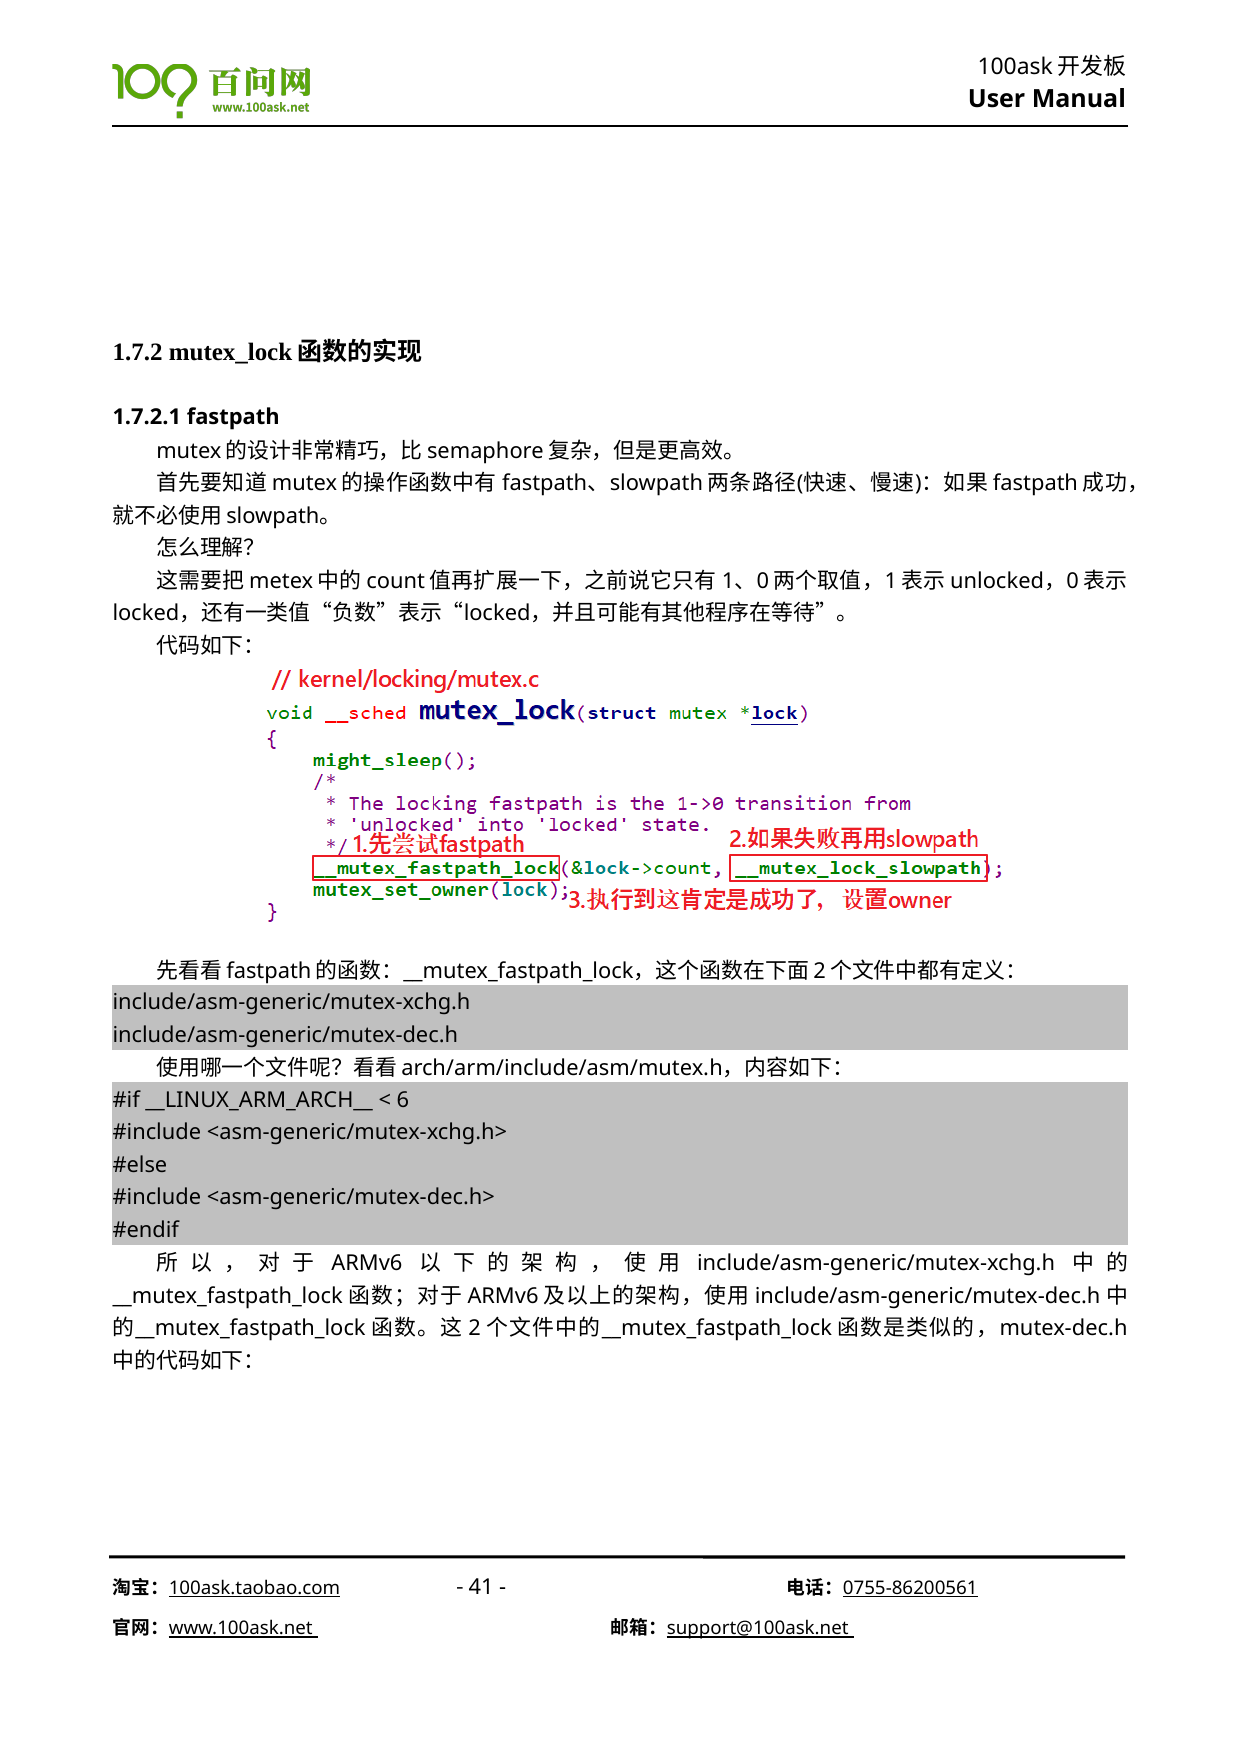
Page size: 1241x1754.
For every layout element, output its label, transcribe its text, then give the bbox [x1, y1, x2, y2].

text include/asm-generic/mutex-dec.h [112, 1017, 1128, 1050]
subtitle 1.7.2.1 fastpath [112, 400, 1128, 432]
text #if __LINUX_ARM_ARCH__ < 6 [112, 1082, 1128, 1115]
subtitle 1.7.2 mutex_lock函数的实现 [112, 317, 1128, 382]
picture [112, 64, 310, 124]
text 所以，对于ARMv6以下的架构，使用include/asm-generic/mutex-xchg.h中的__mutex_fastpath_lock函数；对于ARMv6及以上的架构，使用include/asm-generic/mutex-dec.h中的__mutex_fastpath_lock函数。这2个文件中的__mutex_fastpath_lock函数是类似的，mutex-dec.h中的代码如下： [112, 1245, 1128, 1375]
text 这需要把metex中的count值再扩展一下，之前说它只有1、0两个取值，1表示unlocked，0表示locked，还有一类值“负数”表示“locked，并且可能有其他程序在等待”。 [112, 562, 1128, 627]
text 首先要知道mutex的操作函数中有fastpath、slowpath两条路径(快速、慢速)：如果fastpath成功，就不必使用slowpath。 [112, 465, 1128, 530]
text #endif [112, 1212, 1128, 1245]
text 使用哪一个文件呢？看看arch/arm/include/asm/mutex.h，内容如下： [112, 1050, 1128, 1082]
text mutex的设计非常精巧，比semaphore复杂，但是更高效。 [112, 432, 1128, 465]
text 先看看fastpath的函数：__mutex_fastpath_lock，这个函数在下面2个文件中都有定义： [112, 952, 1128, 985]
text 代码如下： [112, 627, 1128, 660]
text #include <asm-generic/mutex-dec.h> [112, 1180, 1128, 1212]
text 怎么理解？ [112, 530, 1128, 562]
text include/asm-generic/mutex-xchg.h [112, 985, 1128, 1017]
text #else [112, 1147, 1128, 1180]
picture [266, 660, 1018, 925]
text #include <asm-generic/mutex-xchg.h> [112, 1115, 1128, 1147]
